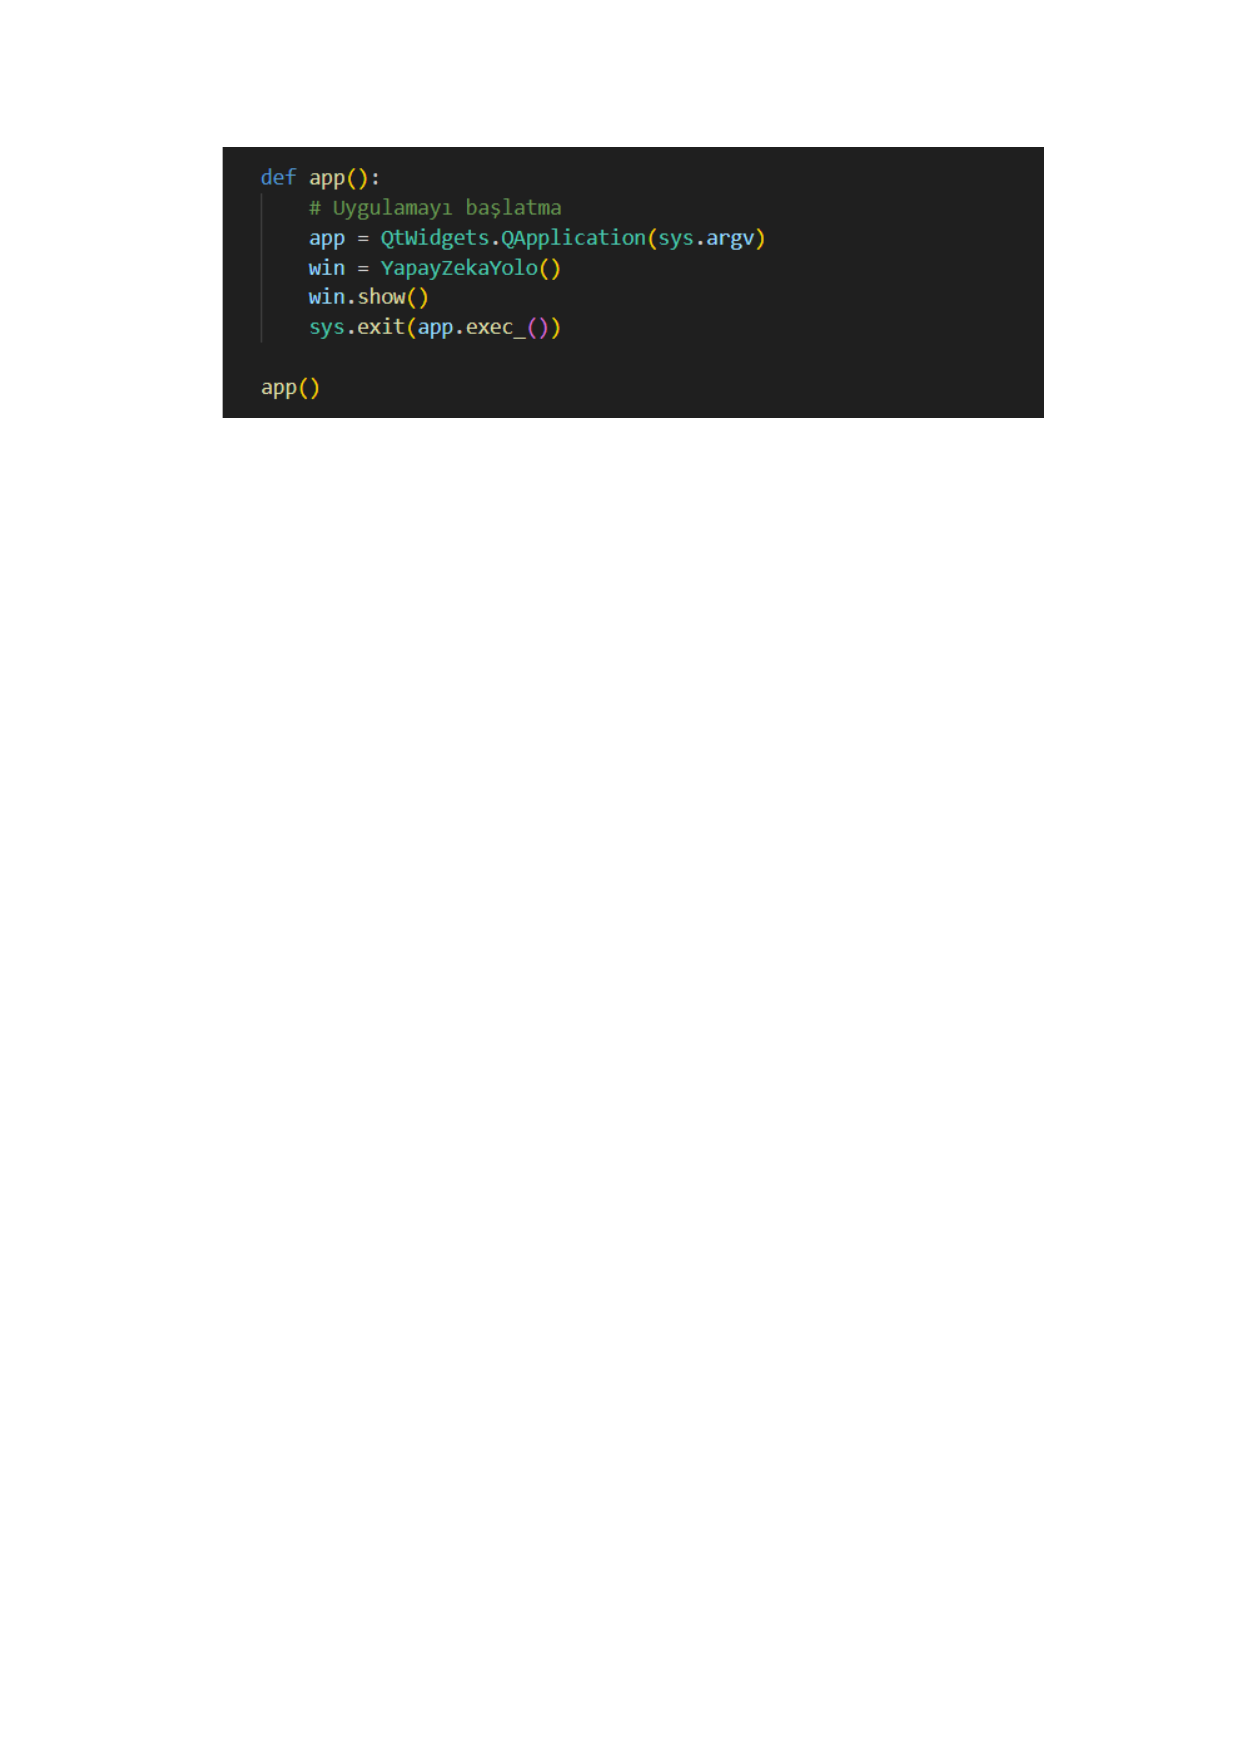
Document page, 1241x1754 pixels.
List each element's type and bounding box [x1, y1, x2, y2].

picture [222, 147, 1044, 418]
